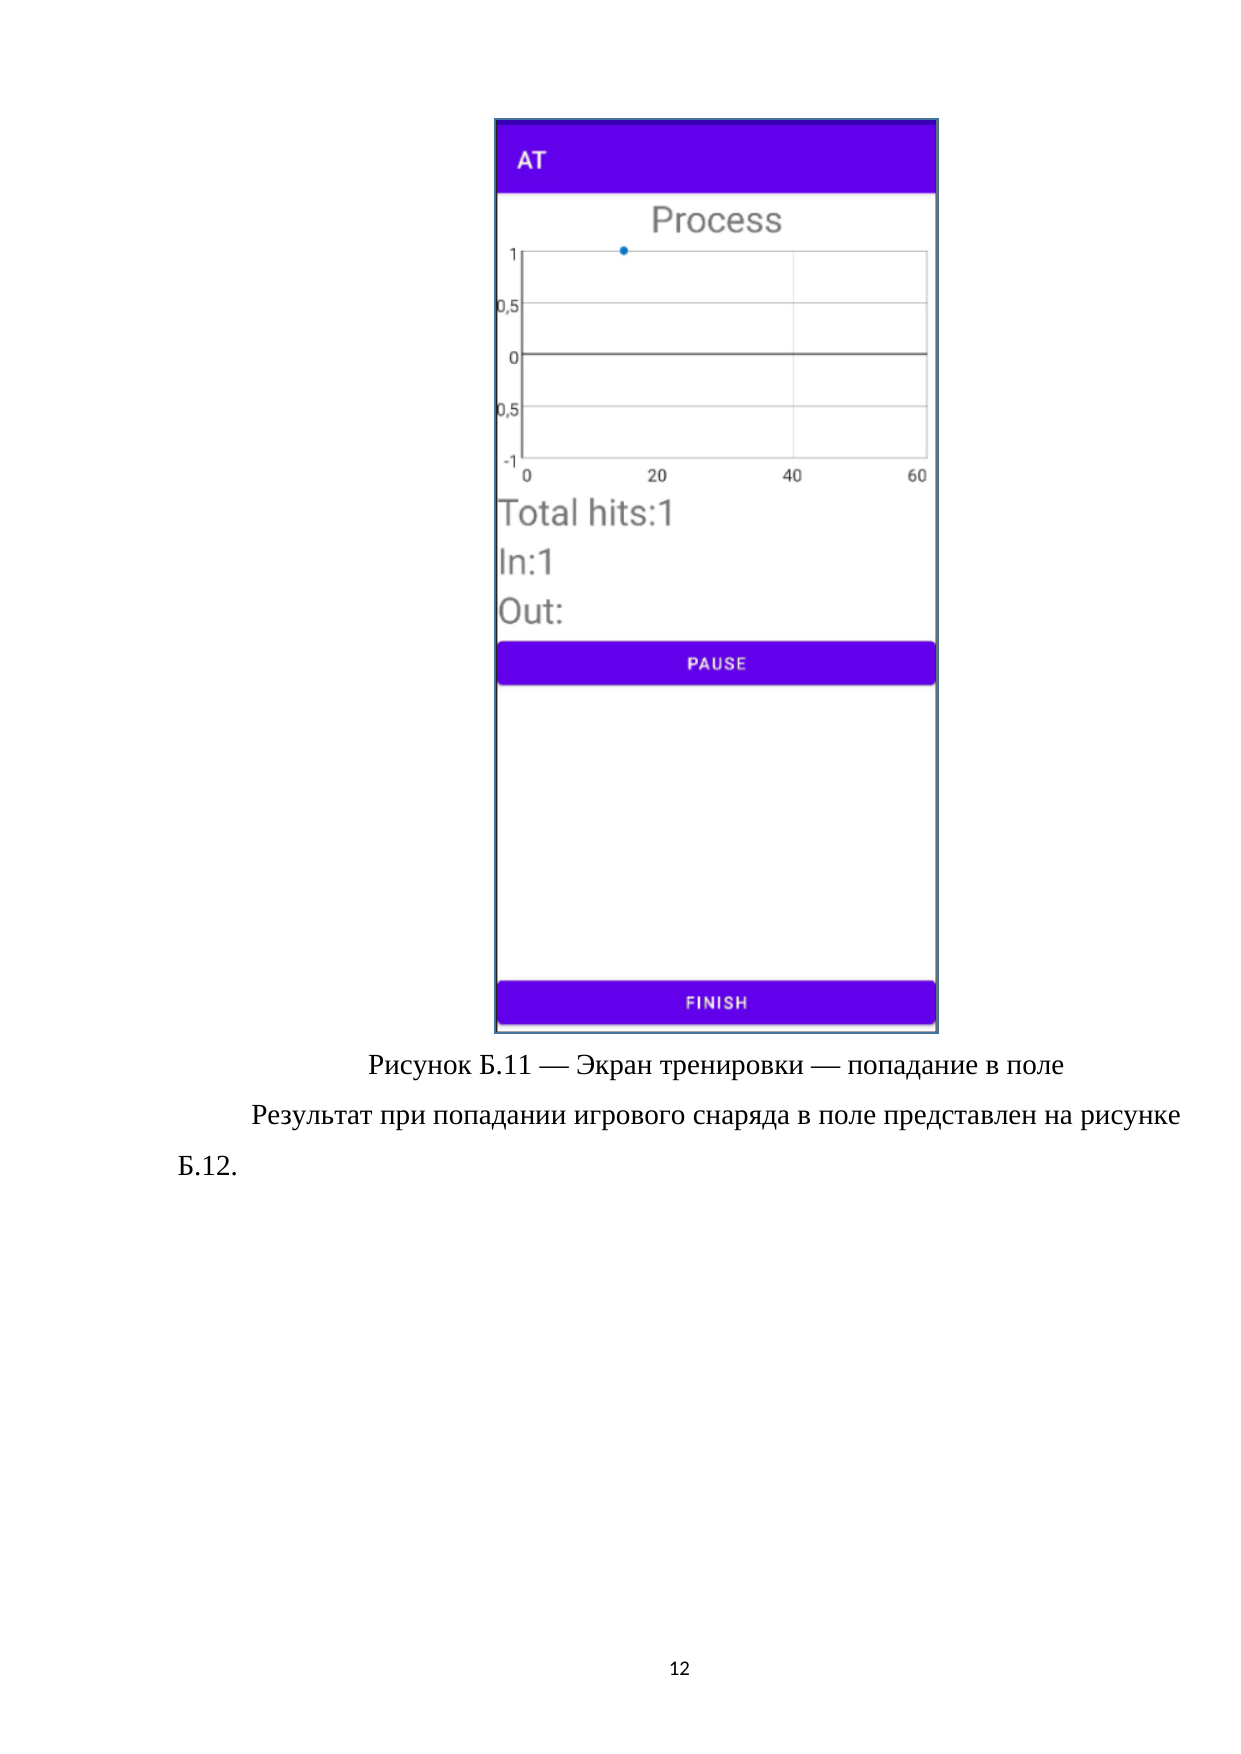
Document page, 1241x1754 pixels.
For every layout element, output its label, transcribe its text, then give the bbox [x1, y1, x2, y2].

text Рисунок Б.11 — Экран тренировки — попадание в поле [177, 1047, 1181, 1081]
picture [496, 120, 937, 1032]
text Результат при попадании игрового снаряда в поле представлен на рисунке Б.12. [177, 1097, 1181, 1181]
